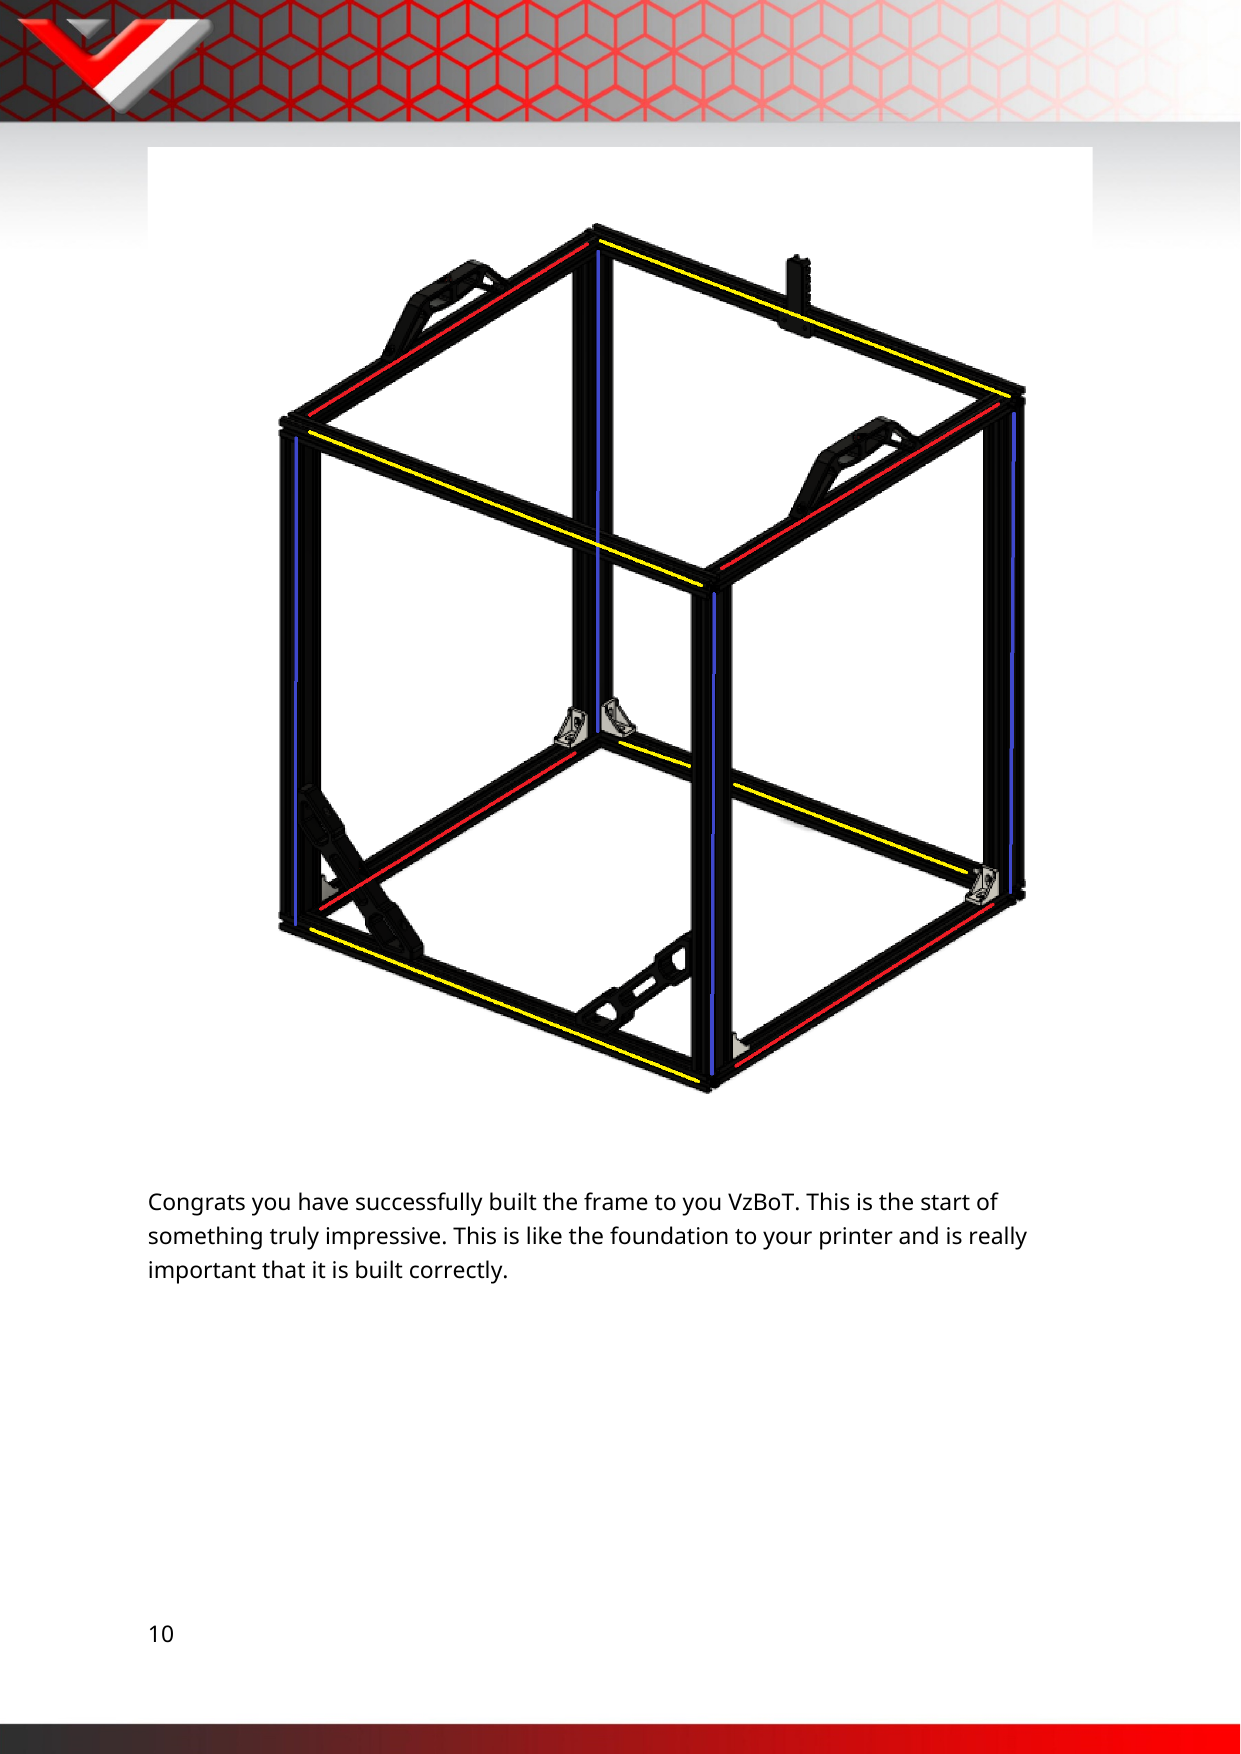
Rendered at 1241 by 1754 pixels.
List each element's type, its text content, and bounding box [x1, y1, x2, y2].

picture [0, 0, 1241, 1754]
text Congrats you have successfully built the frame to you VzBoT. This is the start of something truly impressive. This is like the foundation to your printer and is really important that it is built correctly. [148, 1186, 1093, 1285]
